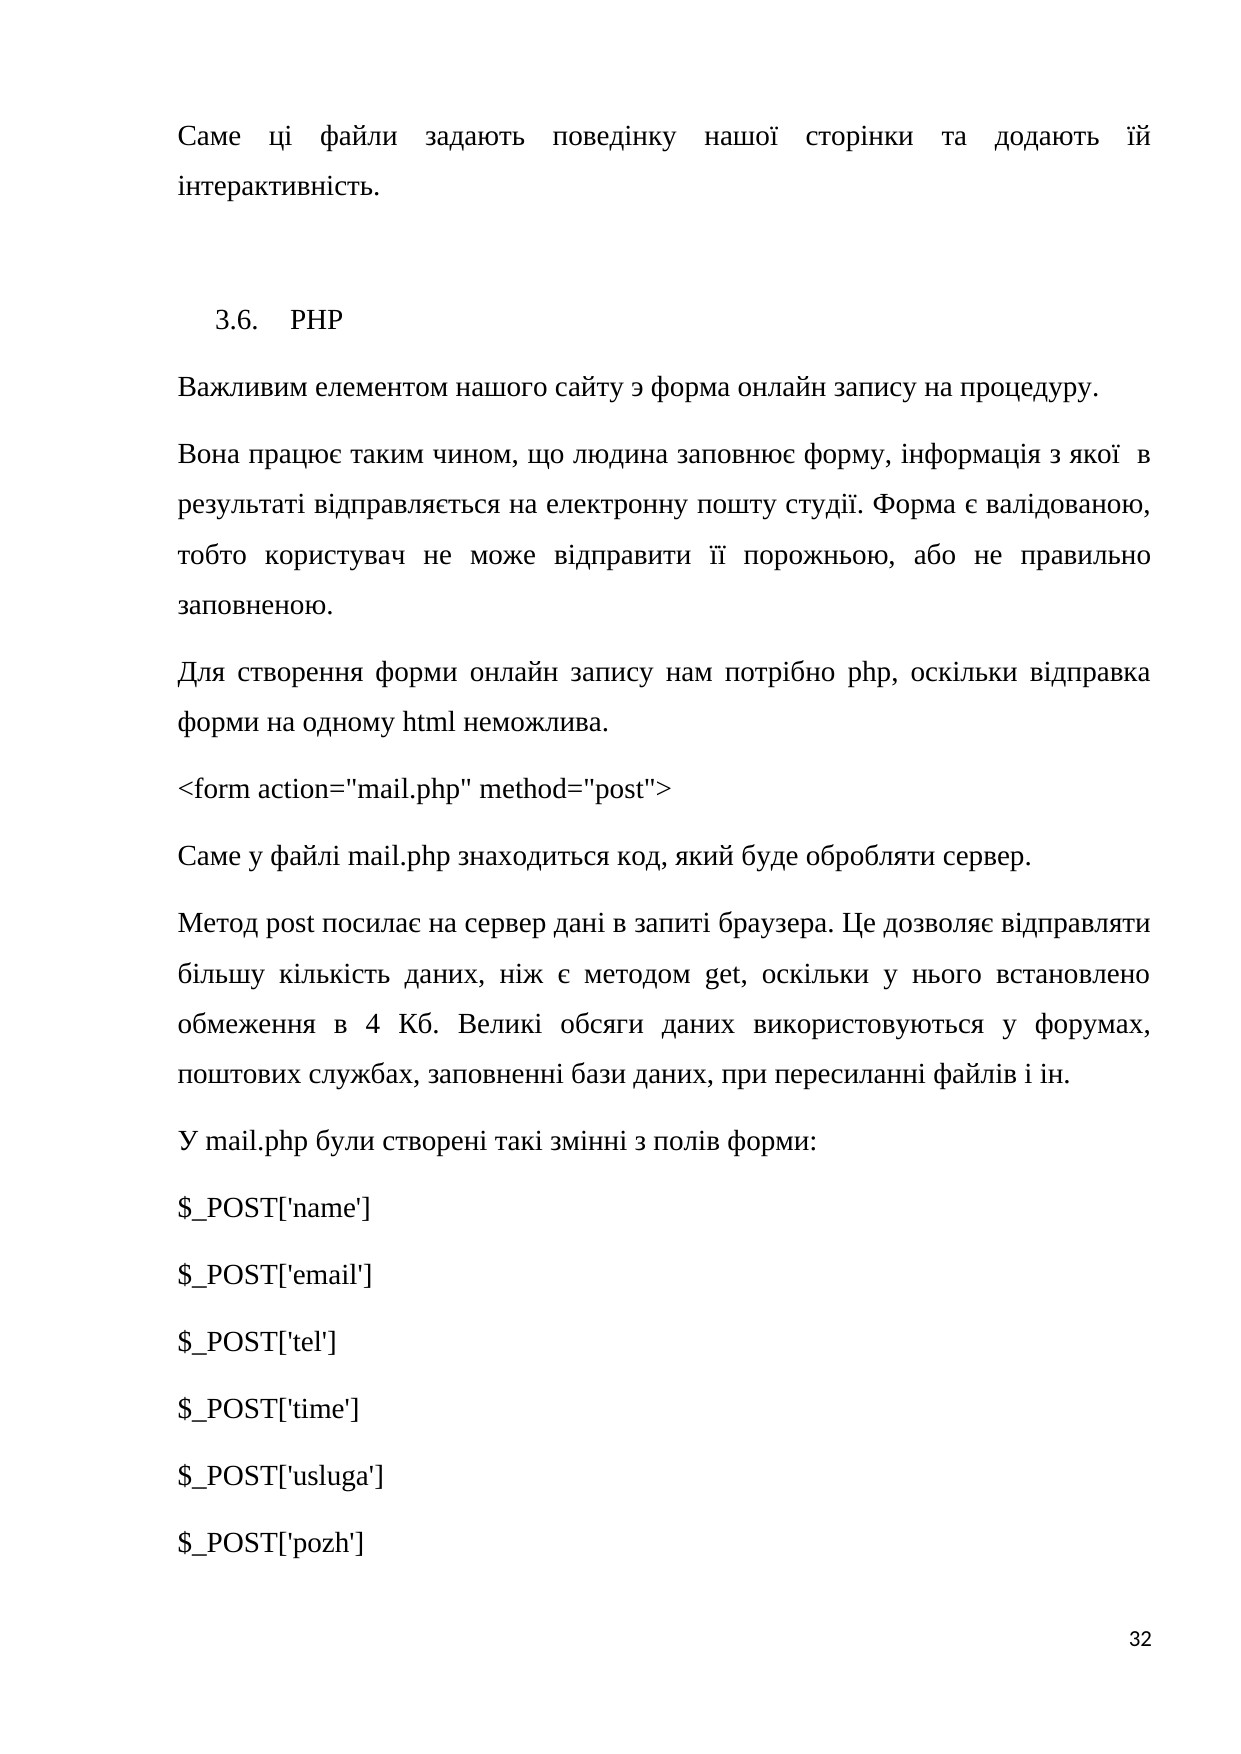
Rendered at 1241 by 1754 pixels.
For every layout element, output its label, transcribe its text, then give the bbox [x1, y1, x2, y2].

text $_POST['time'] [177, 1391, 1152, 1425]
text $_POST['name'] [177, 1190, 1152, 1224]
text Саме у файлі mail.php знаходиться код, який буде обробляти сервер. [177, 838, 1152, 872]
text Метод post посилає на сервер дані в запиті браузера. Це дозволяє відправляти більшу кількість даних, ніж є методом get, оскільки у нього встановлено обмеження в 4 Кб. Великі обсяги даних використовуються у форумах, поштових службах, заповненні бази даних, при пересиланні файлів і ін. [177, 906, 1152, 1090]
list PHP [215, 302, 1152, 336]
text Саме ці файли задають поведінку нашої сторінки та додають їй інтерактивність. [177, 118, 1152, 202]
text Для створення форми онлайн запису нам потрібно php, оскільки відправка форми на одному html неможлива. [177, 654, 1152, 738]
text $_POST['usluga'] [177, 1458, 1152, 1492]
text $_POST['email'] [177, 1257, 1152, 1291]
text $_POST['tel'] [177, 1324, 1152, 1358]
text У mail.php були створені такі змінні з полів форми: [177, 1123, 1152, 1157]
text $_POST['pozh'] [177, 1525, 1152, 1559]
text <form action="mail.php" method="post"> [177, 772, 1152, 805]
text Вона працює таким чином, що людина заповнює форму, інформація з якої в результаті відправляється на електронну пошту студії. Форма є валідованою, тобто користувач не може відправити її порожньою, або не правильно заповненою. [177, 436, 1152, 621]
text Важливим елементом нашого сайту э форма онлайн запису на процедуру. [177, 369, 1152, 403]
